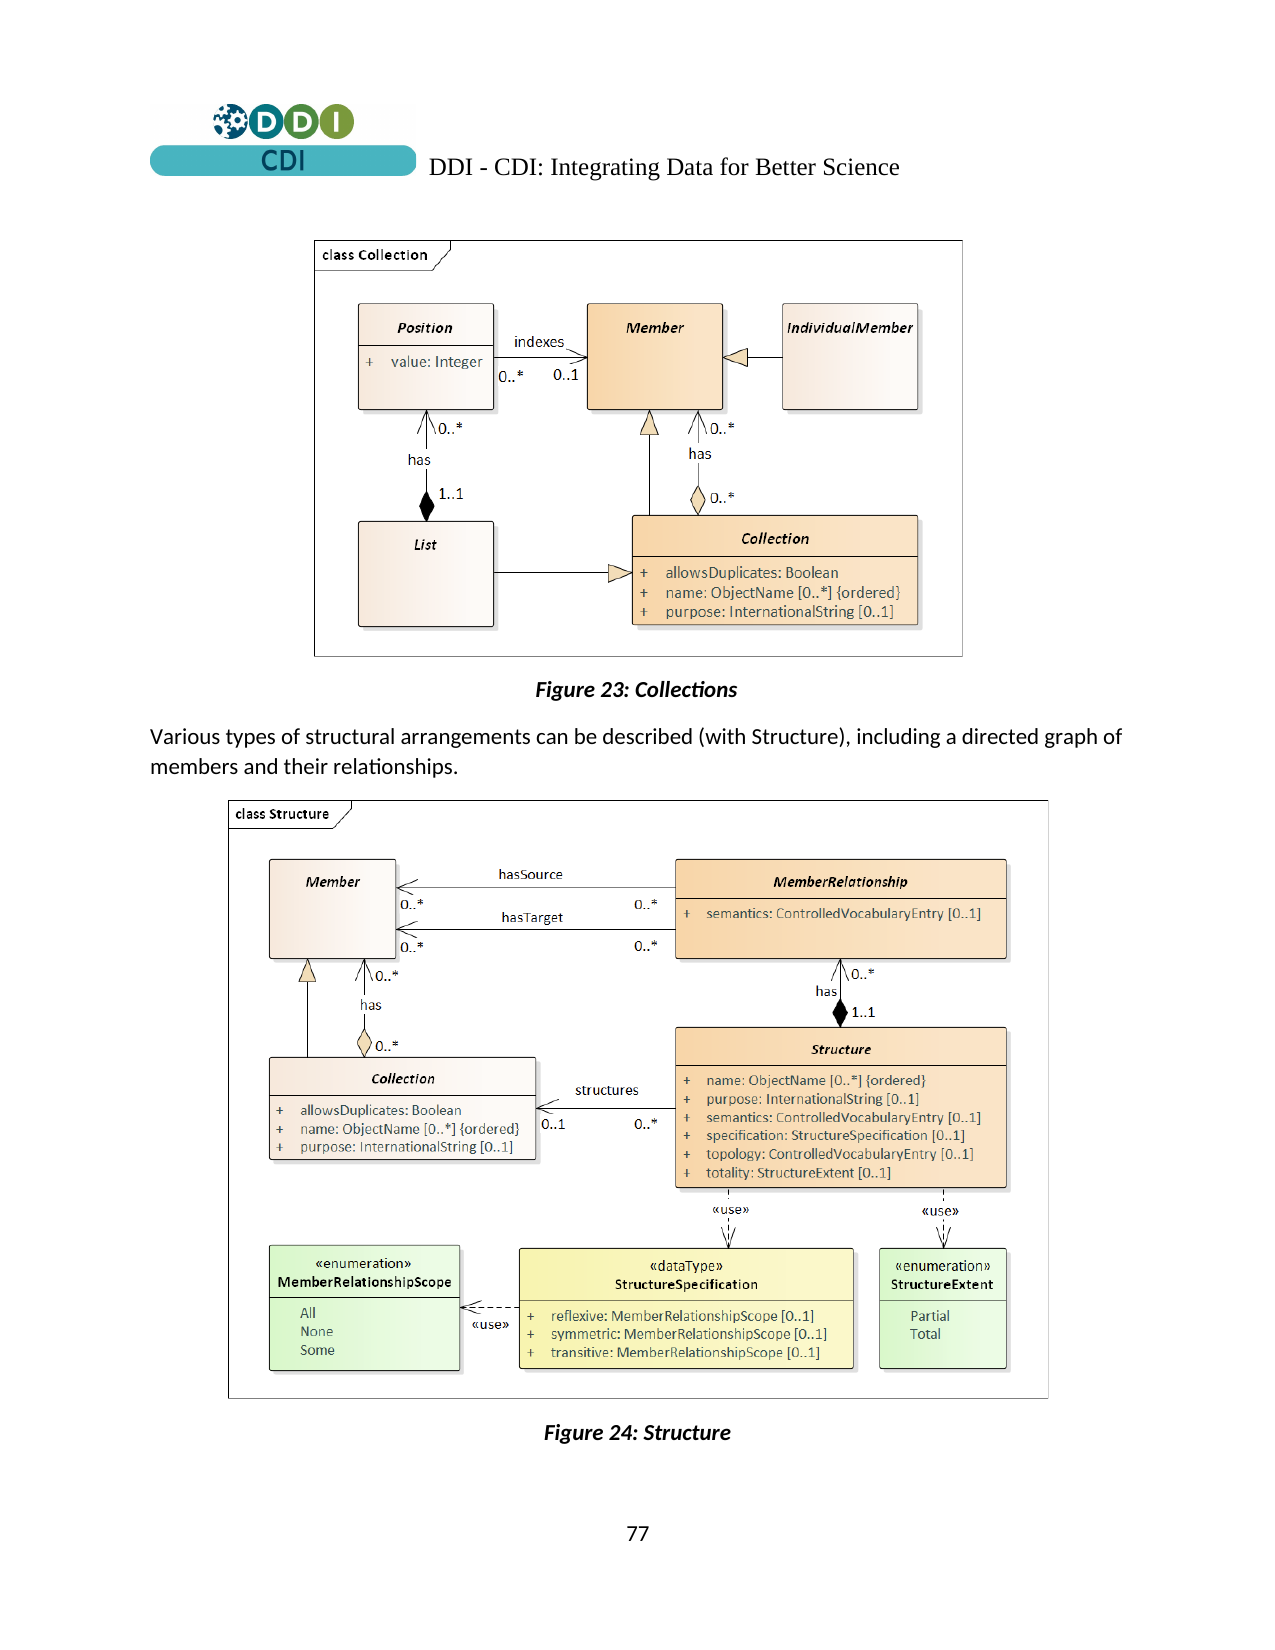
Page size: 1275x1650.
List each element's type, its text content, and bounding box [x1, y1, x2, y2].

text Figure 23: Collections [150, 675, 1125, 703]
picture [150, 104, 417, 176]
picture [312, 238, 963, 657]
picture [226, 798, 1049, 1399]
text Various types of structural arrangements can be described (with Structure), including a directed graph of members and their relationships. [150, 722, 1125, 780]
text Figure 24: Structure [150, 1418, 1125, 1446]
